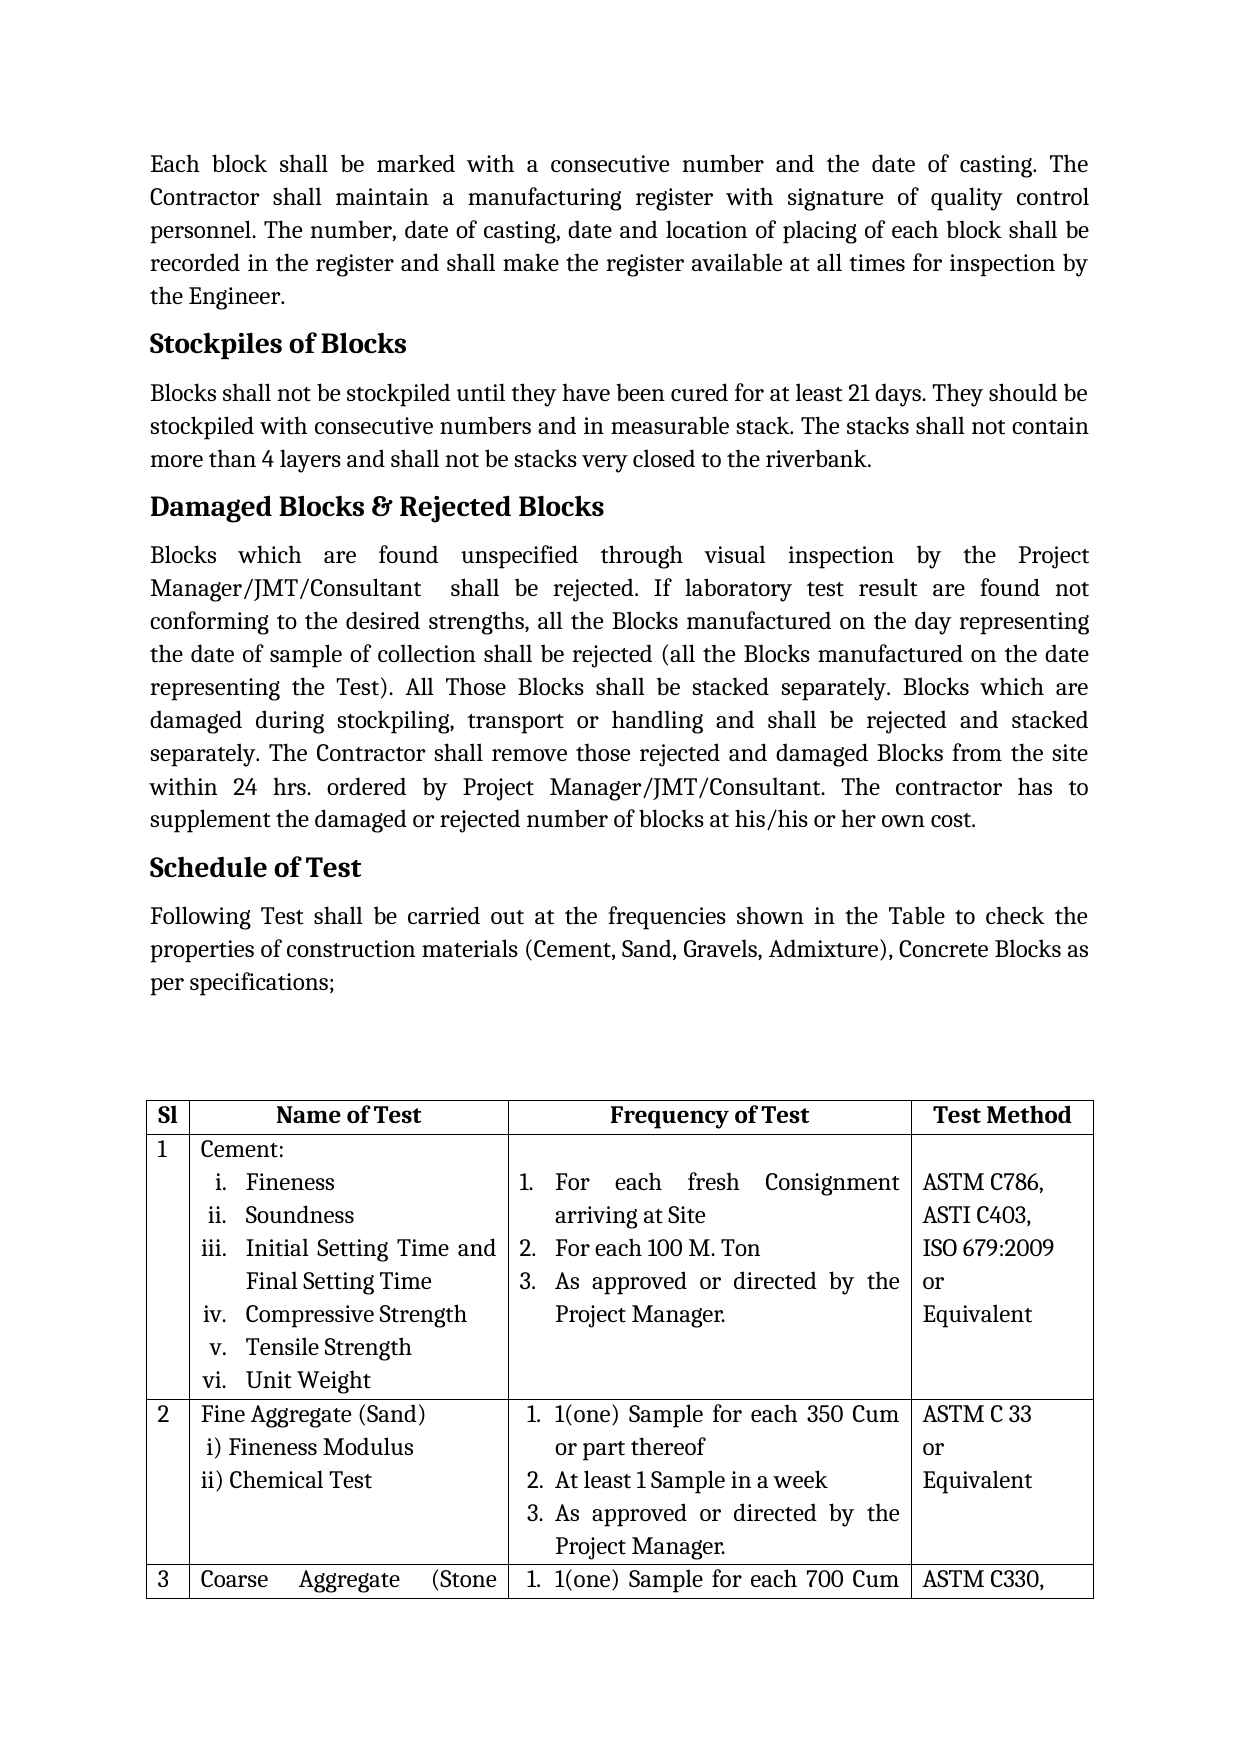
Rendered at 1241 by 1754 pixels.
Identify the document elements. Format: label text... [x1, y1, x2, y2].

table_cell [190, 1565, 508, 1598]
table_header Sl [147, 1101, 189, 1134]
table_cell For each fresh Consignment arriving at Site For each 100 M. Ton As approved or directed by the Project Manager. [509, 1135, 911, 1398]
text Following Test shall be carried out at the frequencies shown in the Table to check the properties of construction materials (Cement, Sand, Gravels, Admixture), Concrete Blocks as per specifications; [150, 902, 1090, 997]
table_header Test Method [912, 1101, 1093, 1134]
table_cell 3 [147, 1565, 189, 1598]
table_header Frequency of Test [509, 1101, 911, 1134]
table_cell 2 [147, 1400, 189, 1564]
text Each block shall be marked with a consecutive number and the date of casting. The Contractor shall maintain a manufacturing register with signature of quality control personnel. The number, date of casting, date and location of placing of each block shall be recorded in the register and shall make the register available at all times for inspection by the Engineer. [150, 150, 1090, 311]
table_header Name of Test [190, 1101, 508, 1134]
text Blocks which are found unspecified through visual inspection by the Project Manager/JMT/Consultant shall be rejected. If laboratory test result are found not conforming to the desired strengths, all the Blocks manufactured on the day representing the date of sample of collection shall be rejected (all the Blocks manufactured on the date representing the Test). All Those Blocks shall be stacked separately. Blocks which are damaged during stockpiling, transport or handling and shall be rejected and stacked separately. The Contractor shall remove those rejected and damaged Blocks from the site within 24 hrs. ordered by Project Manager/JMT/Consultant. The contractor has to supplement the damaged or rejected number of blocks at his/his or her own cost. [150, 541, 1090, 834]
text Damaged Blocks & Rejected Blocks [150, 490, 1090, 524]
text Schedule of Test [150, 851, 1090, 884]
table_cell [912, 1565, 1093, 1598]
table_cell 1 [147, 1135, 189, 1398]
table_cell ASTM C786, ASTI C403, ISO 679:2009 or Equivalent [912, 1135, 1093, 1398]
text Blocks shall not be stockpiled until they have been cured for at least 21 days. They should be stockpiled with consecutive numbers and in measurable stack. The stacks shall not contain more than 4 layers and shall not be stacks very closed to the riverbank. [150, 379, 1090, 473]
text Stockpiles of Blocks [150, 328, 1090, 361]
table_cell Fine Aggregate (Sand) i) Fineness Modulus ii) Chemical Test [190, 1400, 508, 1564]
table_cell 1(one) Sample for each 350 Cum or part thereof At least 1 Sample in a week As approved or directed by the Project Manager. [509, 1400, 911, 1564]
table_cell ASTM C 33 or Equivalent [912, 1400, 1093, 1564]
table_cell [509, 1565, 911, 1598]
table_cell Cement: Fineness Soundness Initial Setting Time and Final Setting Time Compressive Strength Tensile Strength Unit Weight [190, 1135, 508, 1398]
